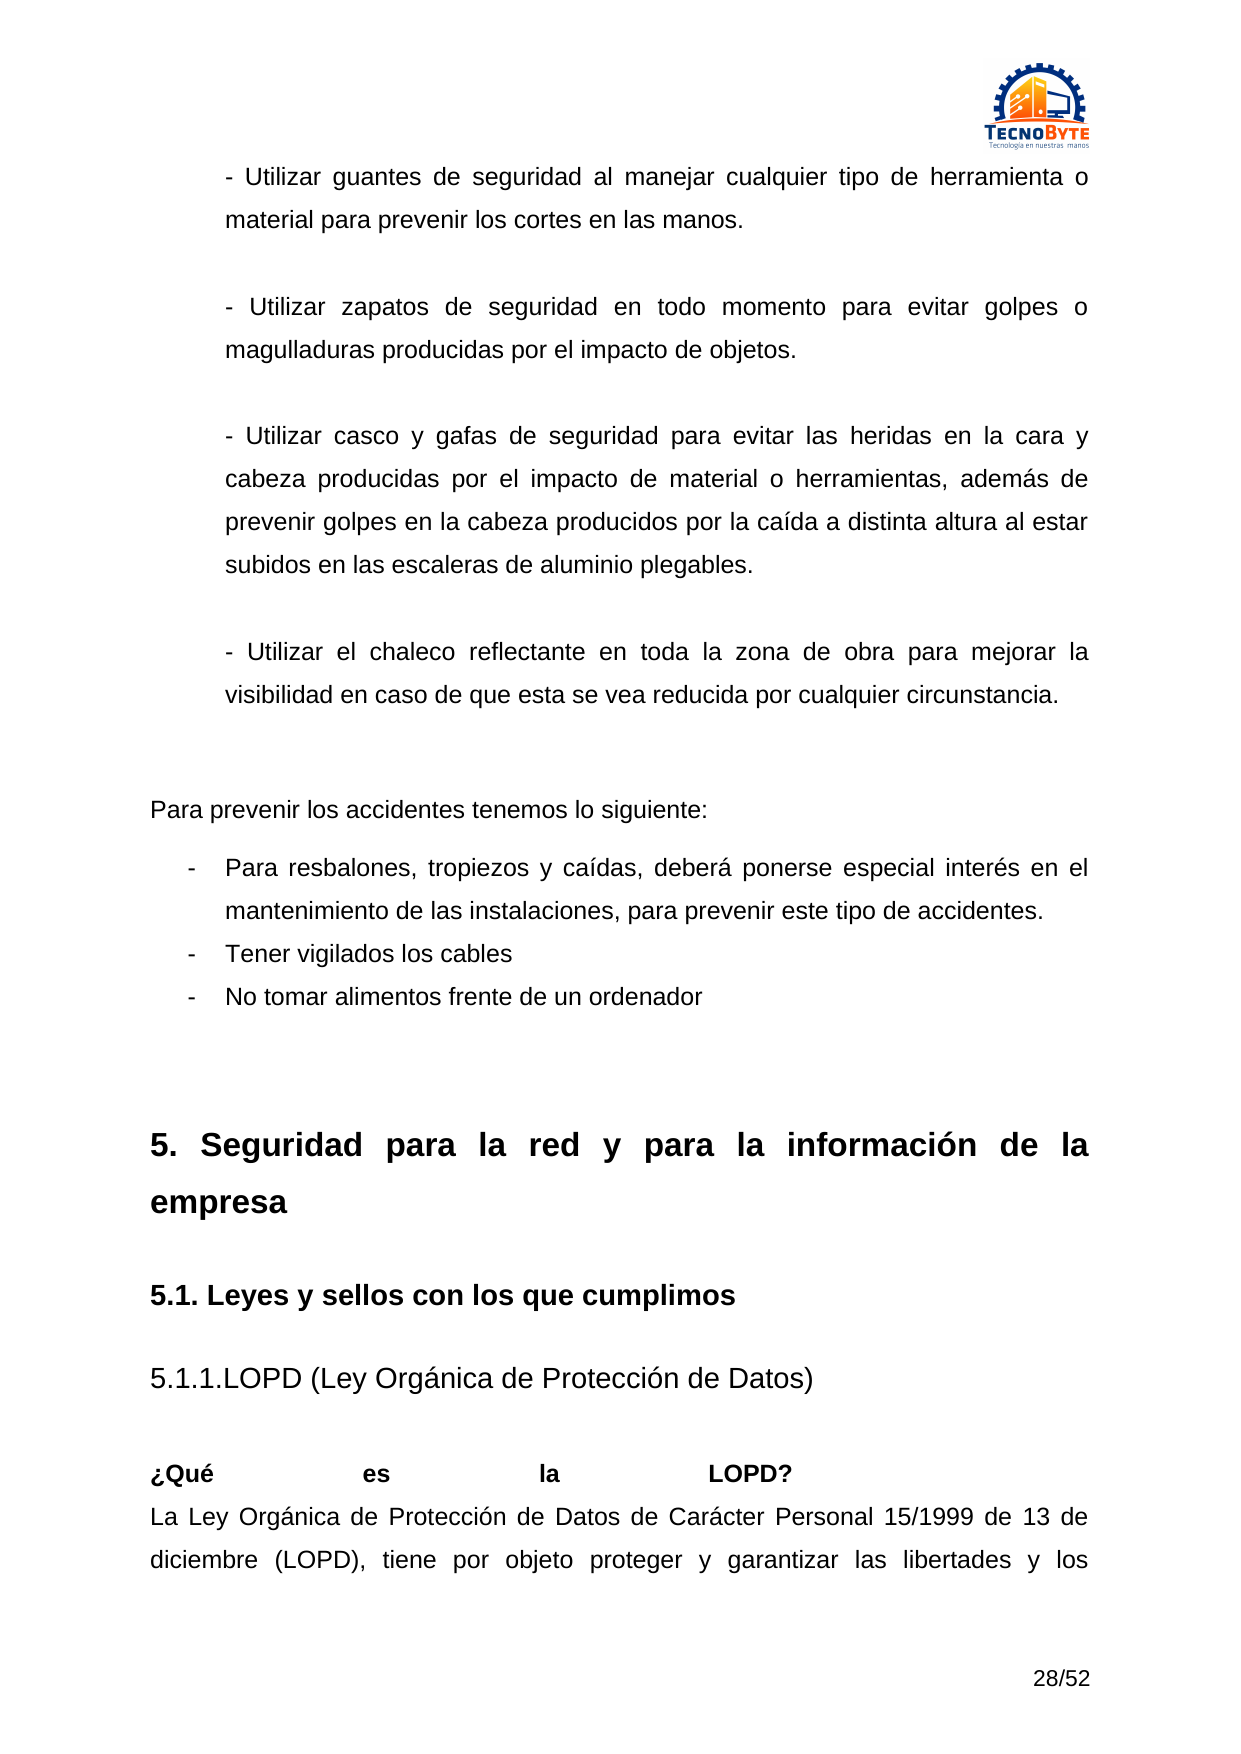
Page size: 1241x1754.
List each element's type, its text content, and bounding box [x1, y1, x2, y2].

list No tomar alimentos frente de un ordenador [187, 982, 1090, 1011]
picture [983, 58, 1091, 154]
subtitle 5.1.1.LOPD (Ley Orgánica de Protección de Datos) [150, 1361, 1090, 1395]
list Para resbalones, tropiezos y caídas, deberá ponerse especial interés en el mantenimiento de las instalaciones, para prevenir este tipo de accidentes. [187, 853, 1090, 925]
text - Utilizar guantes de seguridad al manejar cualquier tipo de herramienta o material para prevenir los cortes en las manos. [225, 162, 1090, 234]
text Para prevenir los accidentes tenemos lo siguiente: [150, 795, 1090, 824]
subtitle 5. Seguridad para la red y para la información de la empresa [150, 1125, 1090, 1221]
text - Utilizar casco y gafas de seguridad para evitar las heridas en la cara y cabeza producidas por el impacto de material o herramientas, además de prevenir golpes en la cabeza producidos por la caída a distinta altura al estar subidos en las escaleras de aluminio plegables. [225, 421, 1090, 579]
text - Utilizar zapatos de seguridad en todo momento para evitar golpes o magulladuras producidas por el impacto de objetos. [225, 292, 1090, 363]
subtitle 5.1. Leyes y sellos con los que cumplimos [150, 1277, 1090, 1311]
list Tener vigilados los cables [187, 939, 1090, 968]
text - Utilizar el chaleco reflectante en toda la zona de obra para mejorar la visibilidad en caso de que esta se vea reducida por cualquier circunstancia. [225, 637, 1090, 708]
